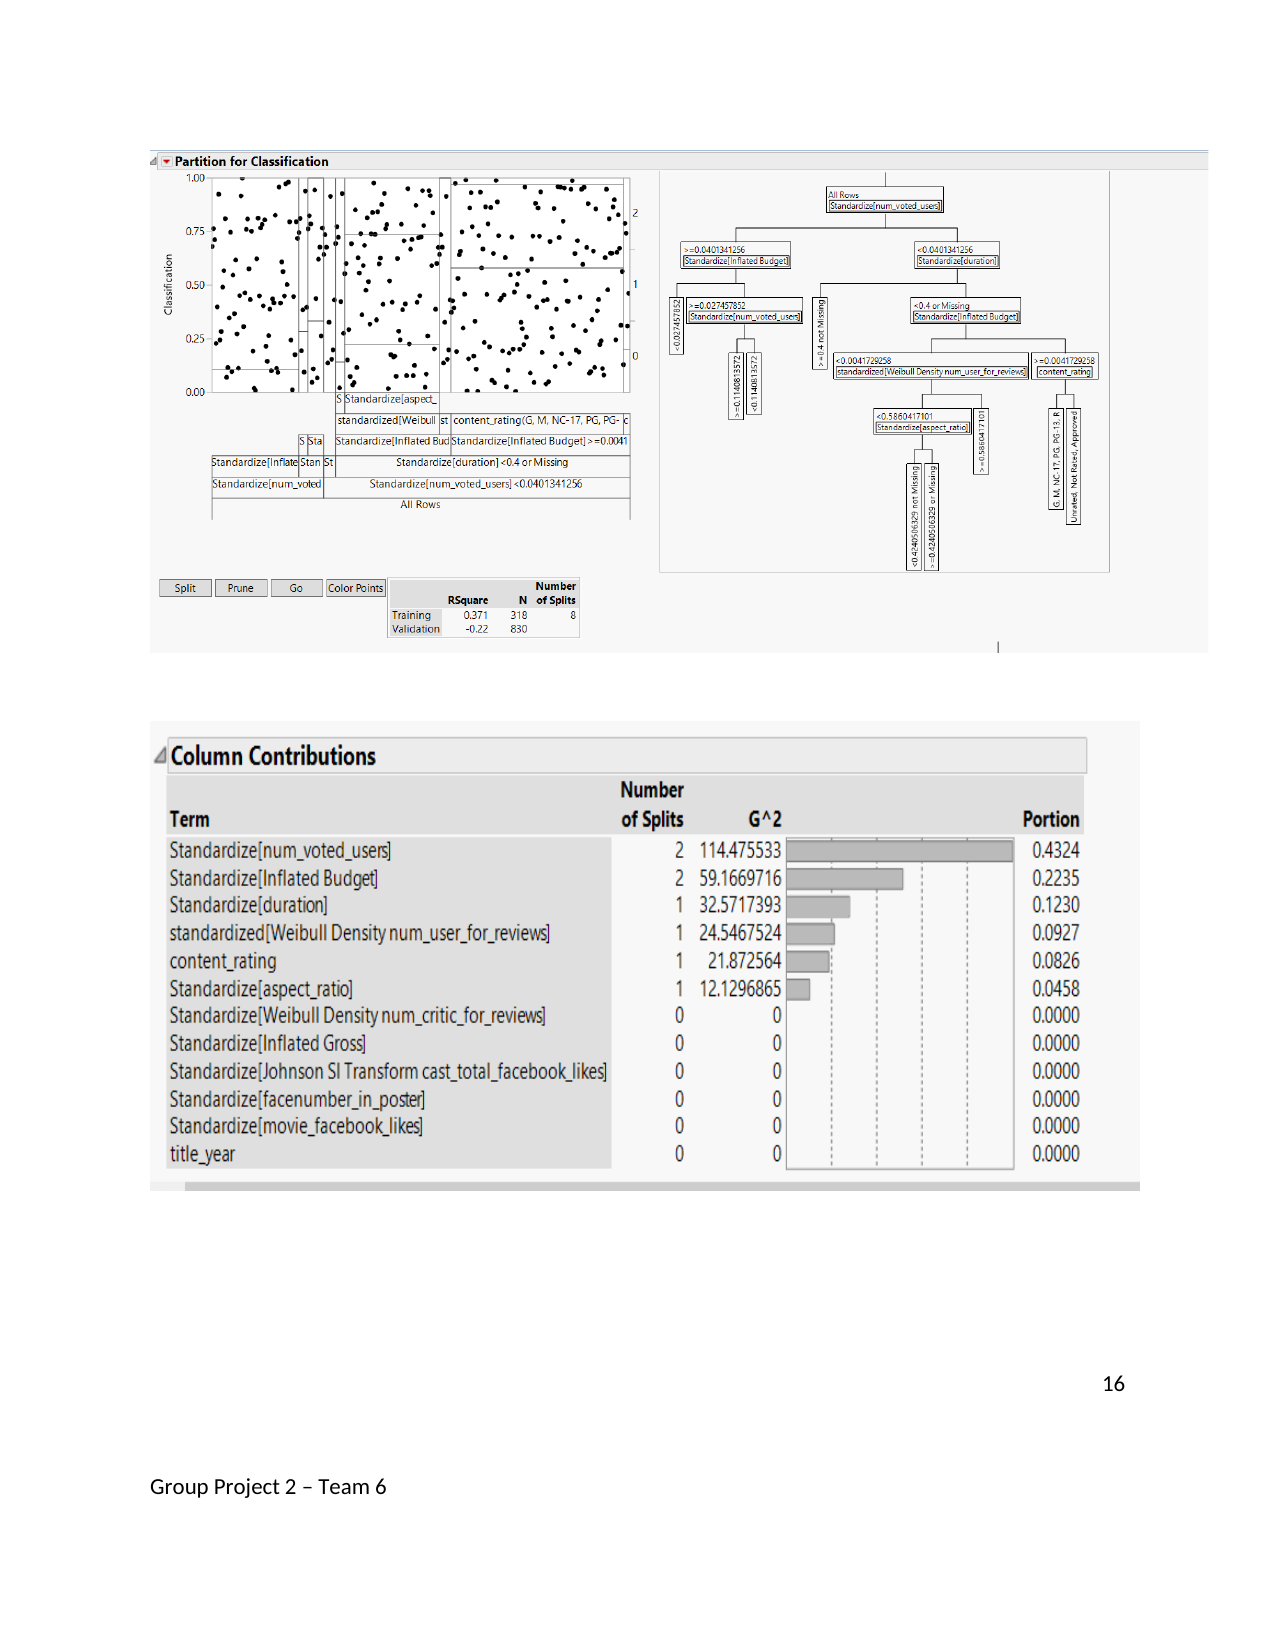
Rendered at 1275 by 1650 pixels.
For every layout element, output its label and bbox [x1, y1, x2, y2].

picture [150, 721, 1140, 1191]
picture [150, 150, 1209, 653]
